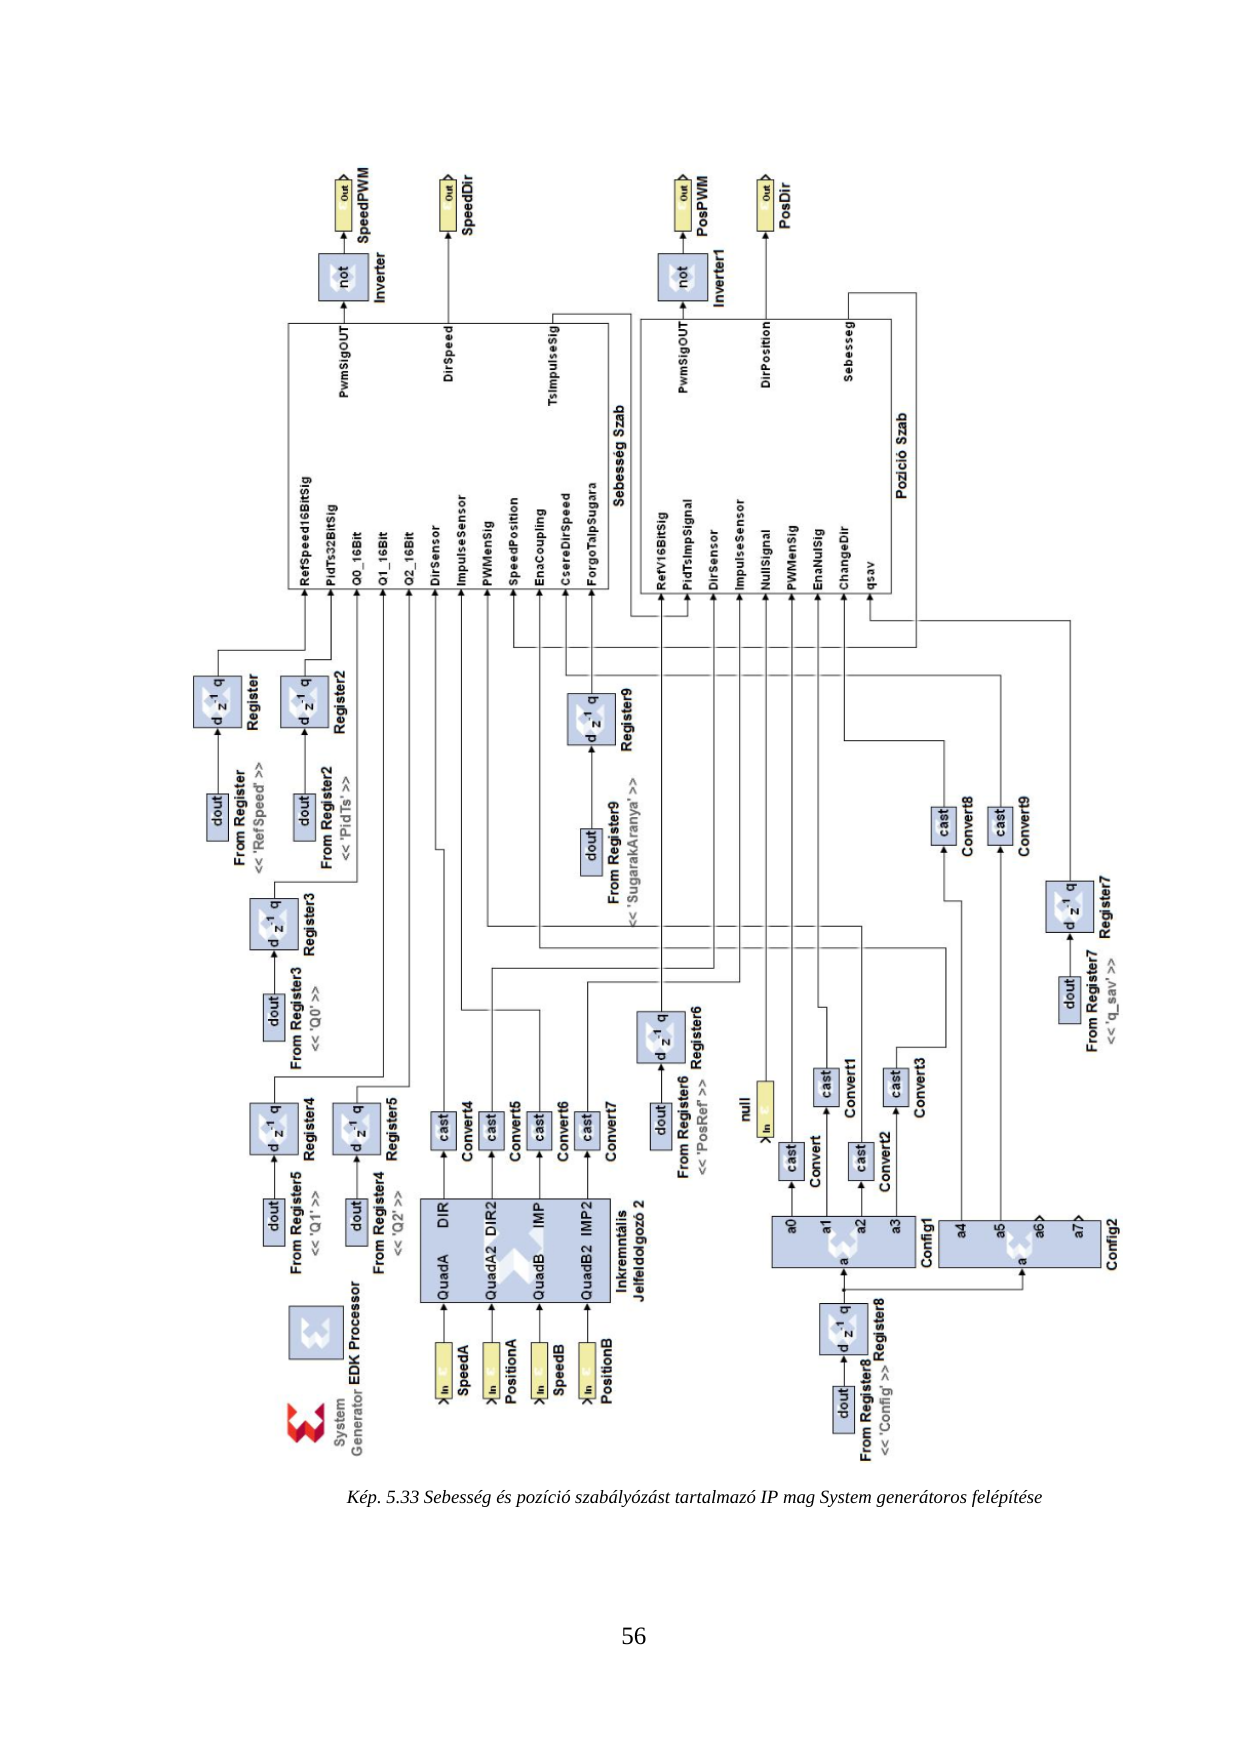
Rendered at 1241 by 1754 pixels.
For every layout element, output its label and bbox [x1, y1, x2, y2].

picture [193, 166, 1123, 1464]
